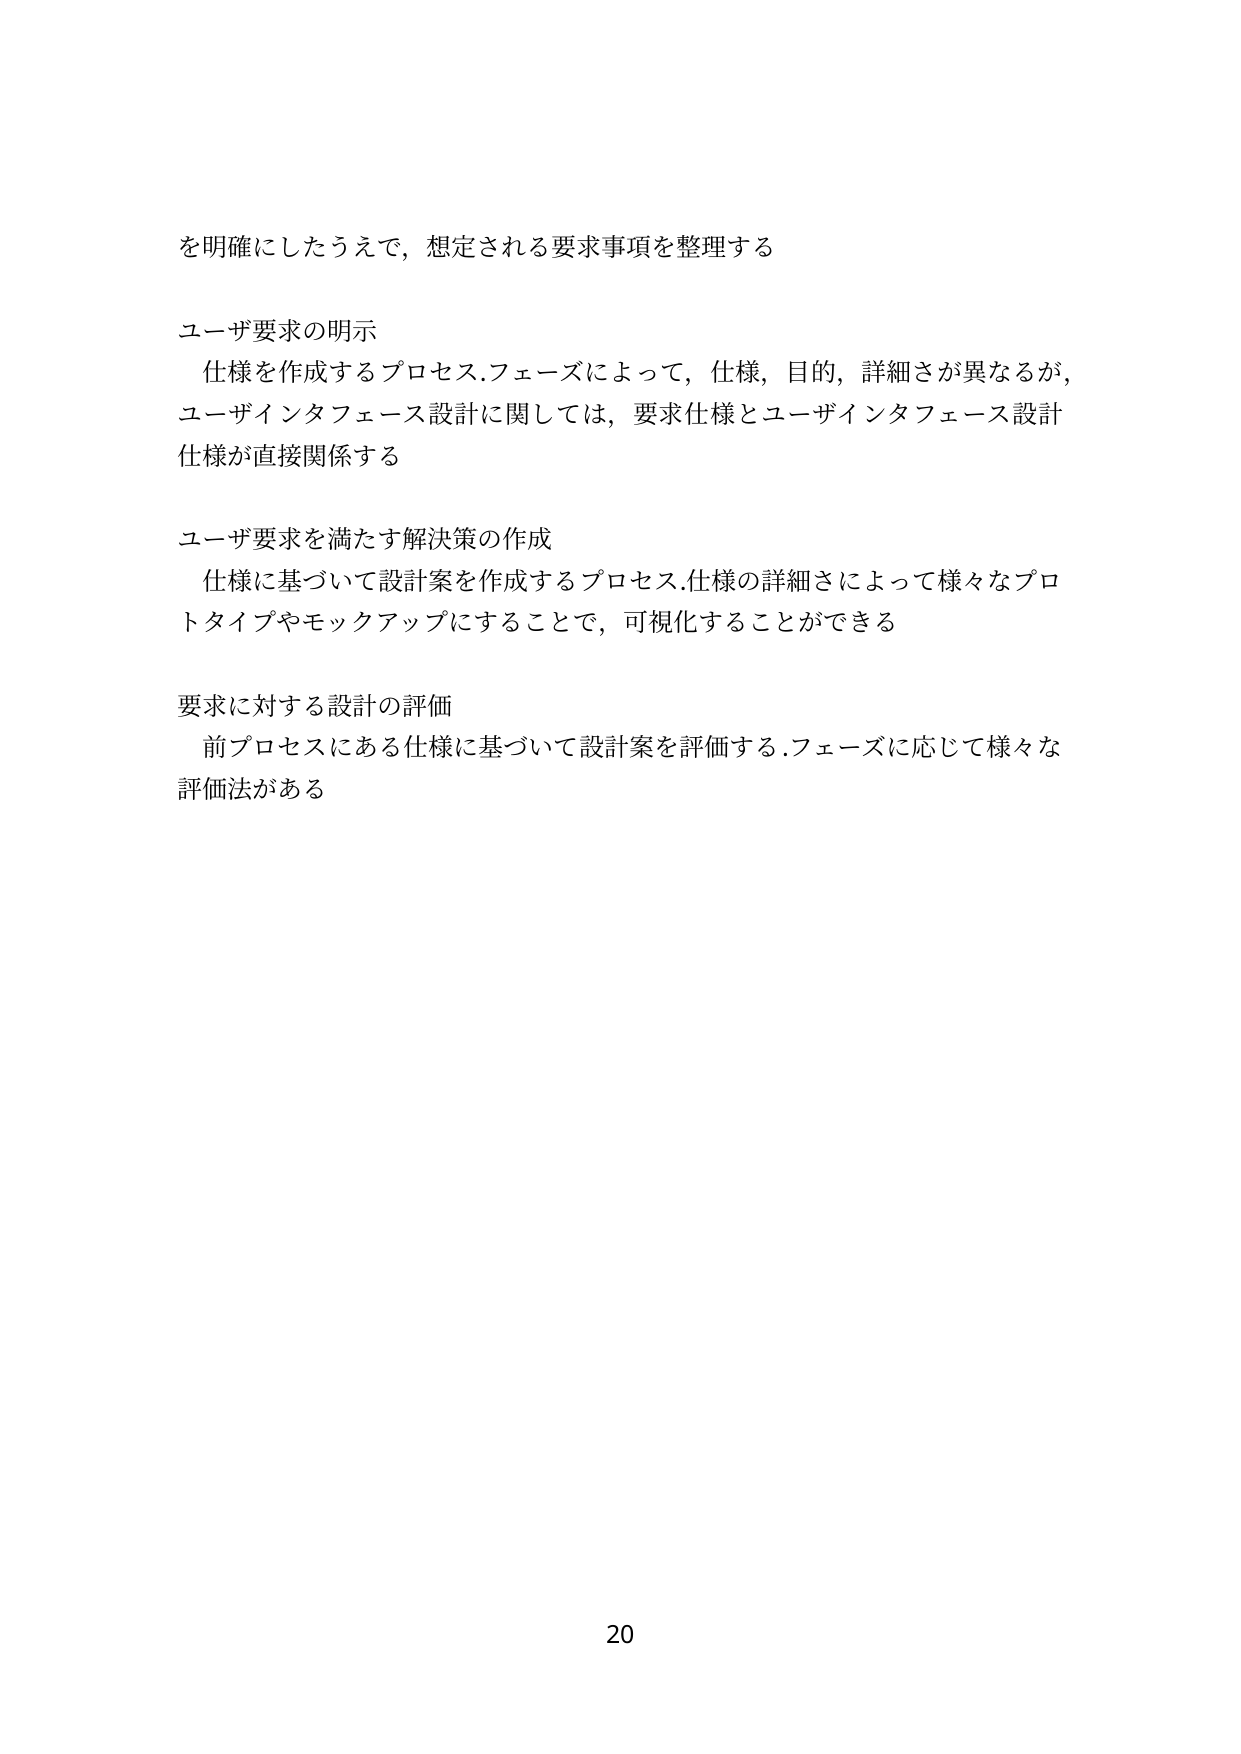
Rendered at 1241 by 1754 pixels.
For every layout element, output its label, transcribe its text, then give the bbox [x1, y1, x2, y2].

text 要求に対する設計の評価 [177, 683, 1063, 725]
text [177, 225, 1063, 267]
text ユーザ要求の明示 [177, 308, 1063, 350]
text 仕様に基づいて設計案を作成するプロセス.仕様の詳細さによって様々なプロトタイプやモックアップにすることで，可視化することができる [177, 558, 1063, 642]
text 前プロセスにある仕様に基づいて設計案を評価する.フェーズに応じて様々な評価法がある [177, 725, 1063, 808]
text 仕様を作成するプロセス.フェーズによって，仕様，目的，詳細さが異なるが，ユーザインタフェース設計に関しては，要求仕様とユーザインタフェース設計仕様が直接関係する [177, 350, 1063, 475]
text ユーザ要求を満たす解決策の作成 [177, 517, 1063, 558]
